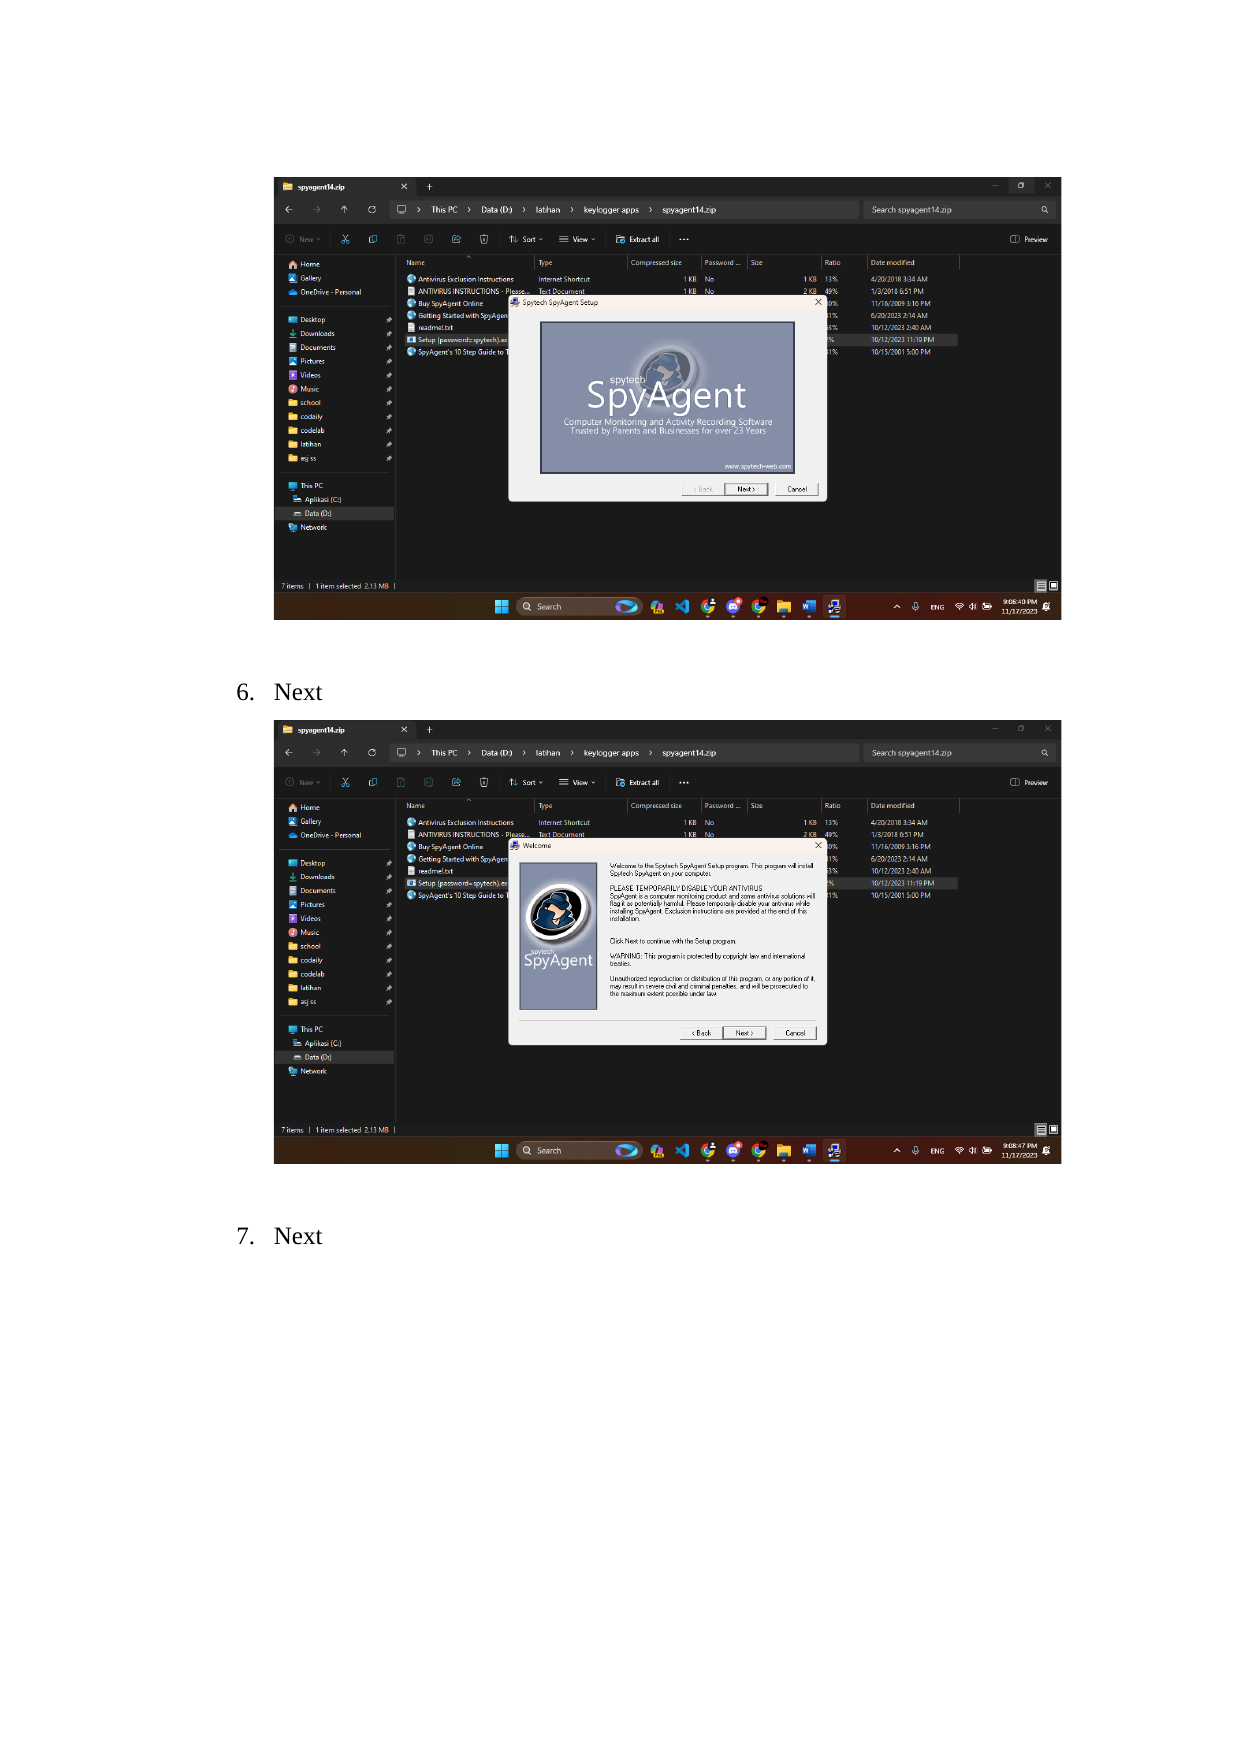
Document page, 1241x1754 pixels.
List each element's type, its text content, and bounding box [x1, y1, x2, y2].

picture [273, 720, 1062, 1164]
list Next [236, 1221, 1063, 1249]
list Next [236, 677, 1063, 706]
picture [273, 177, 1062, 620]
